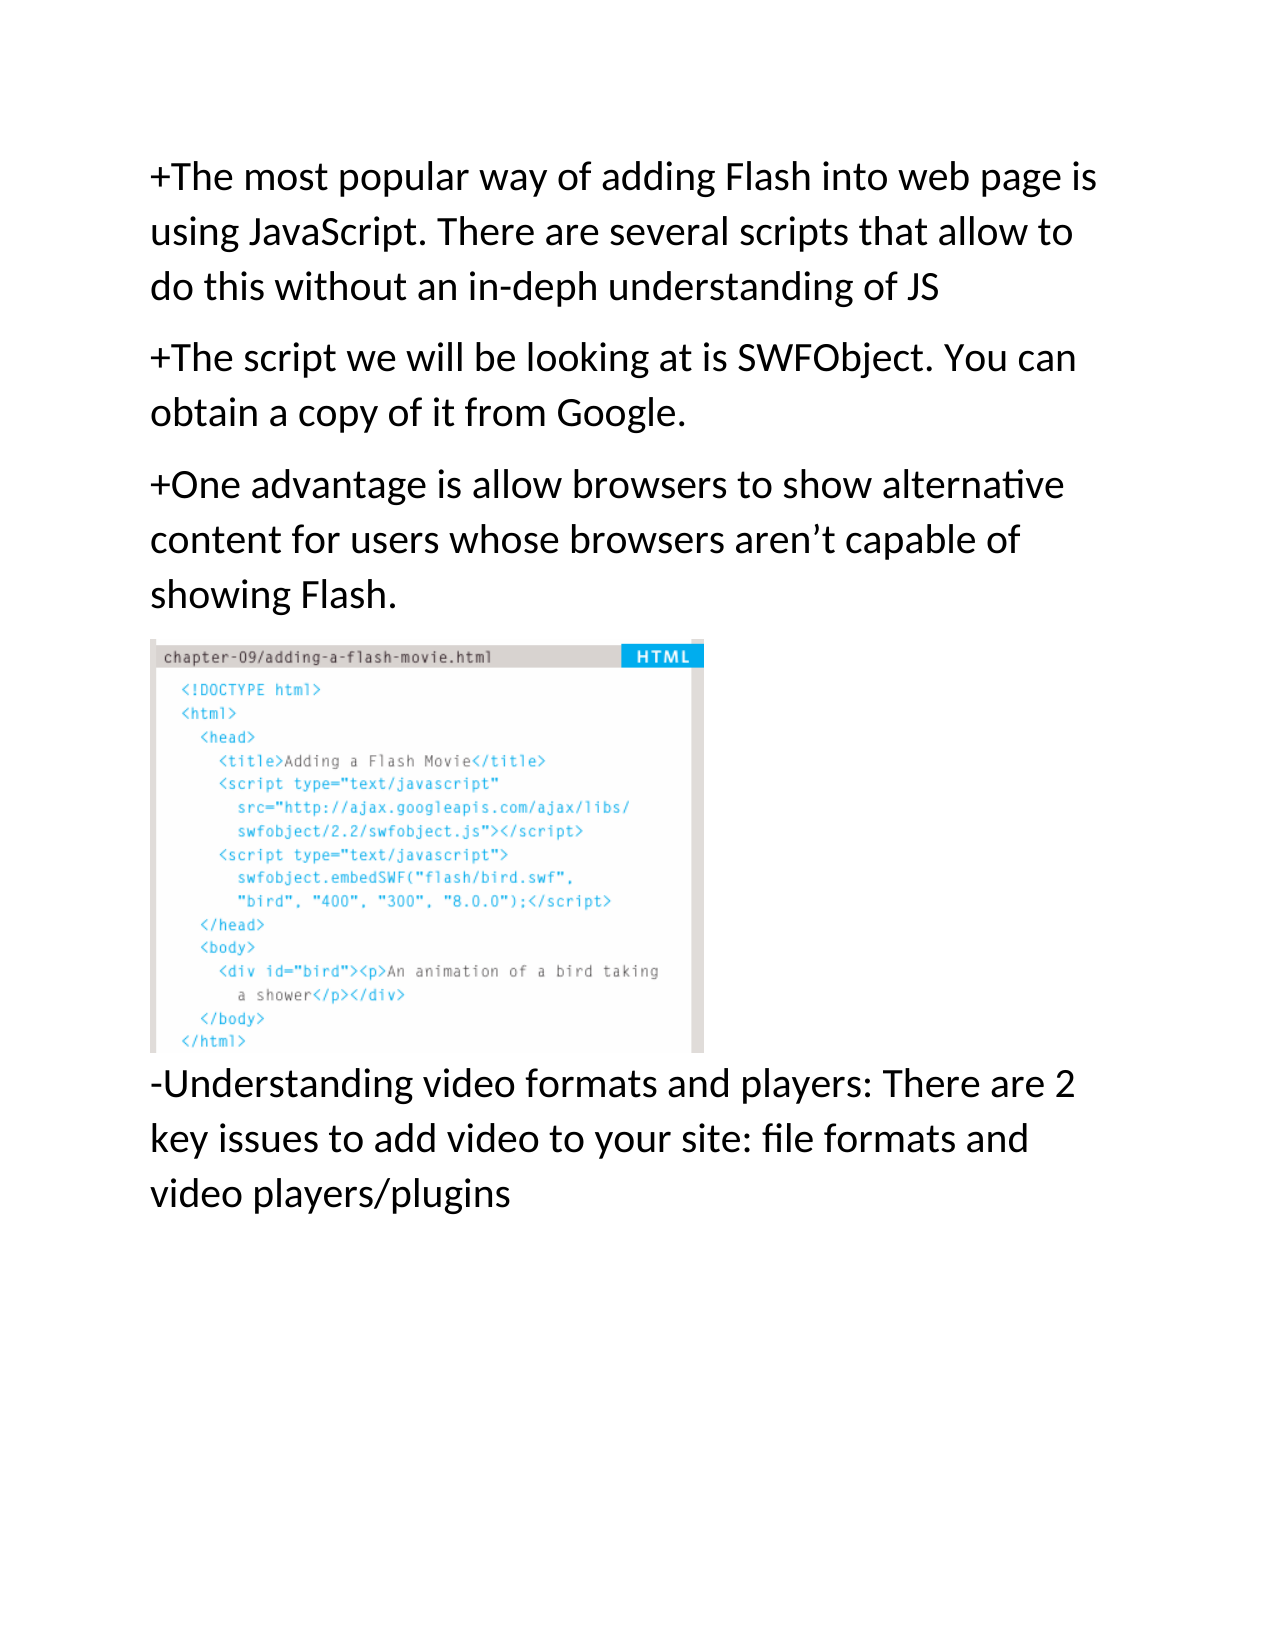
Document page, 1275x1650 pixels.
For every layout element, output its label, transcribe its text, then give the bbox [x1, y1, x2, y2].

picture [673, 651, 678, 662]
picture [638, 651, 648, 662]
text +The script we will be looking at is SWFObject. You can obtain a copy of it from Google. [150, 331, 1125, 437]
text +One advantage is allow browsers to show alternative content for users whose browsers aren’t capable of showing Flash. [150, 458, 1125, 618]
text +The most popular way of adding Flash into web page is using JavaScript. There are several scripts that allow to do this without an in-deph understanding of JS [150, 150, 1125, 311]
picture [664, 651, 673, 662]
picture [150, 639, 704, 1053]
picture [652, 651, 661, 662]
picture [682, 651, 688, 662]
